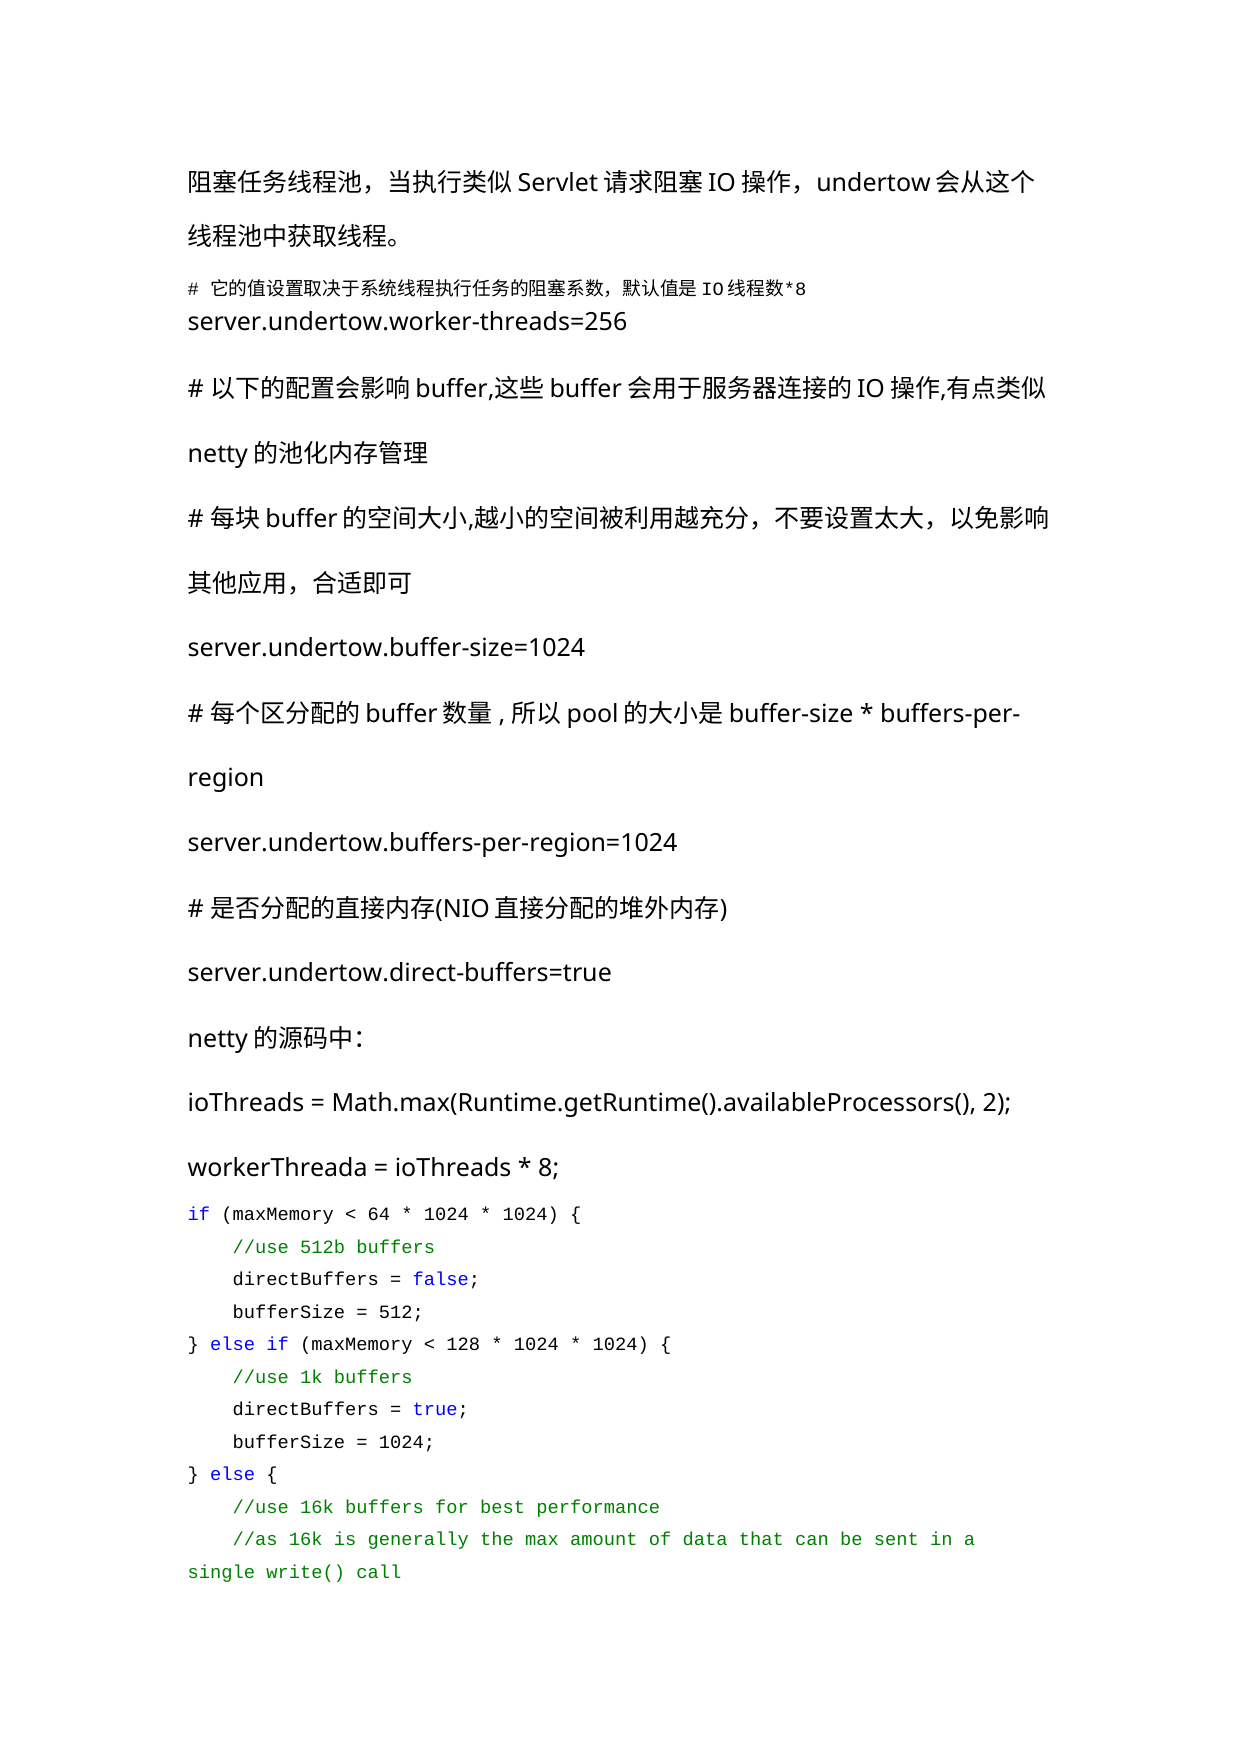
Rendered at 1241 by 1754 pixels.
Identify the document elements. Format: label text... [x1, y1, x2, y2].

text //use 512b buffers [187, 1232, 1053, 1264]
text server.undertow.buffer-size=1024 [187, 614, 1053, 679]
text } else if (maxMemory < 128 * 1024 * 1024) { [187, 1329, 1053, 1362]
text # 它的值设置取决于系统线程执行任务的阻塞系数，默认值是IO线程数*8 [187, 271, 1053, 303]
text # 每个区分配的buffer数量 , 所以pool的大小是buffer-size * buffers-per-region [187, 679, 1053, 809]
text # 每块buffer的空间大小,越小的空间被利用越充分，不要设置太大，以免影响其他应用，合适即可 [187, 484, 1053, 614]
text ioThreads = Math.max(Runtime.getRuntime().availableProcessors(), 2); [187, 1069, 1053, 1134]
text # 是否分配的直接内存(NIO直接分配的堆外内存) [187, 874, 1053, 939]
text netty的源码中： [187, 1004, 1053, 1069]
text directBuffers = false; [187, 1264, 1053, 1297]
list 阻塞任务线程池，当执行类似Servlet请求阻塞IO操作，undertow会从这个线程池中获取线程。 [187, 162, 1053, 253]
text //as 16k is generally the max amount of data that can be sent in a single write() call [187, 1524, 1053, 1589]
text workerThreada = ioThreads * 8; [187, 1134, 1053, 1199]
text directBuffers = true; [187, 1394, 1053, 1427]
text server.undertow.direct-buffers=true [187, 939, 1053, 1004]
list server.undertow.worker-threads=256 [187, 303, 1053, 337]
text # 以下的配置会影响buffer,这些buffer会用于服务器连接的IO操作,有点类似netty的池化内存管理 [187, 354, 1053, 484]
text //use 16k buffers for best performance [187, 1492, 1053, 1524]
text //use 1k buffers [187, 1362, 1053, 1394]
text if (maxMemory < 64 * 1024 * 1024) { [187, 1199, 1053, 1232]
text } else { [187, 1459, 1053, 1492]
text server.undertow.buffers-per-region=1024 [187, 809, 1053, 874]
text bufferSize = 1024; [187, 1427, 1053, 1459]
text bufferSize = 512; [187, 1297, 1053, 1329]
